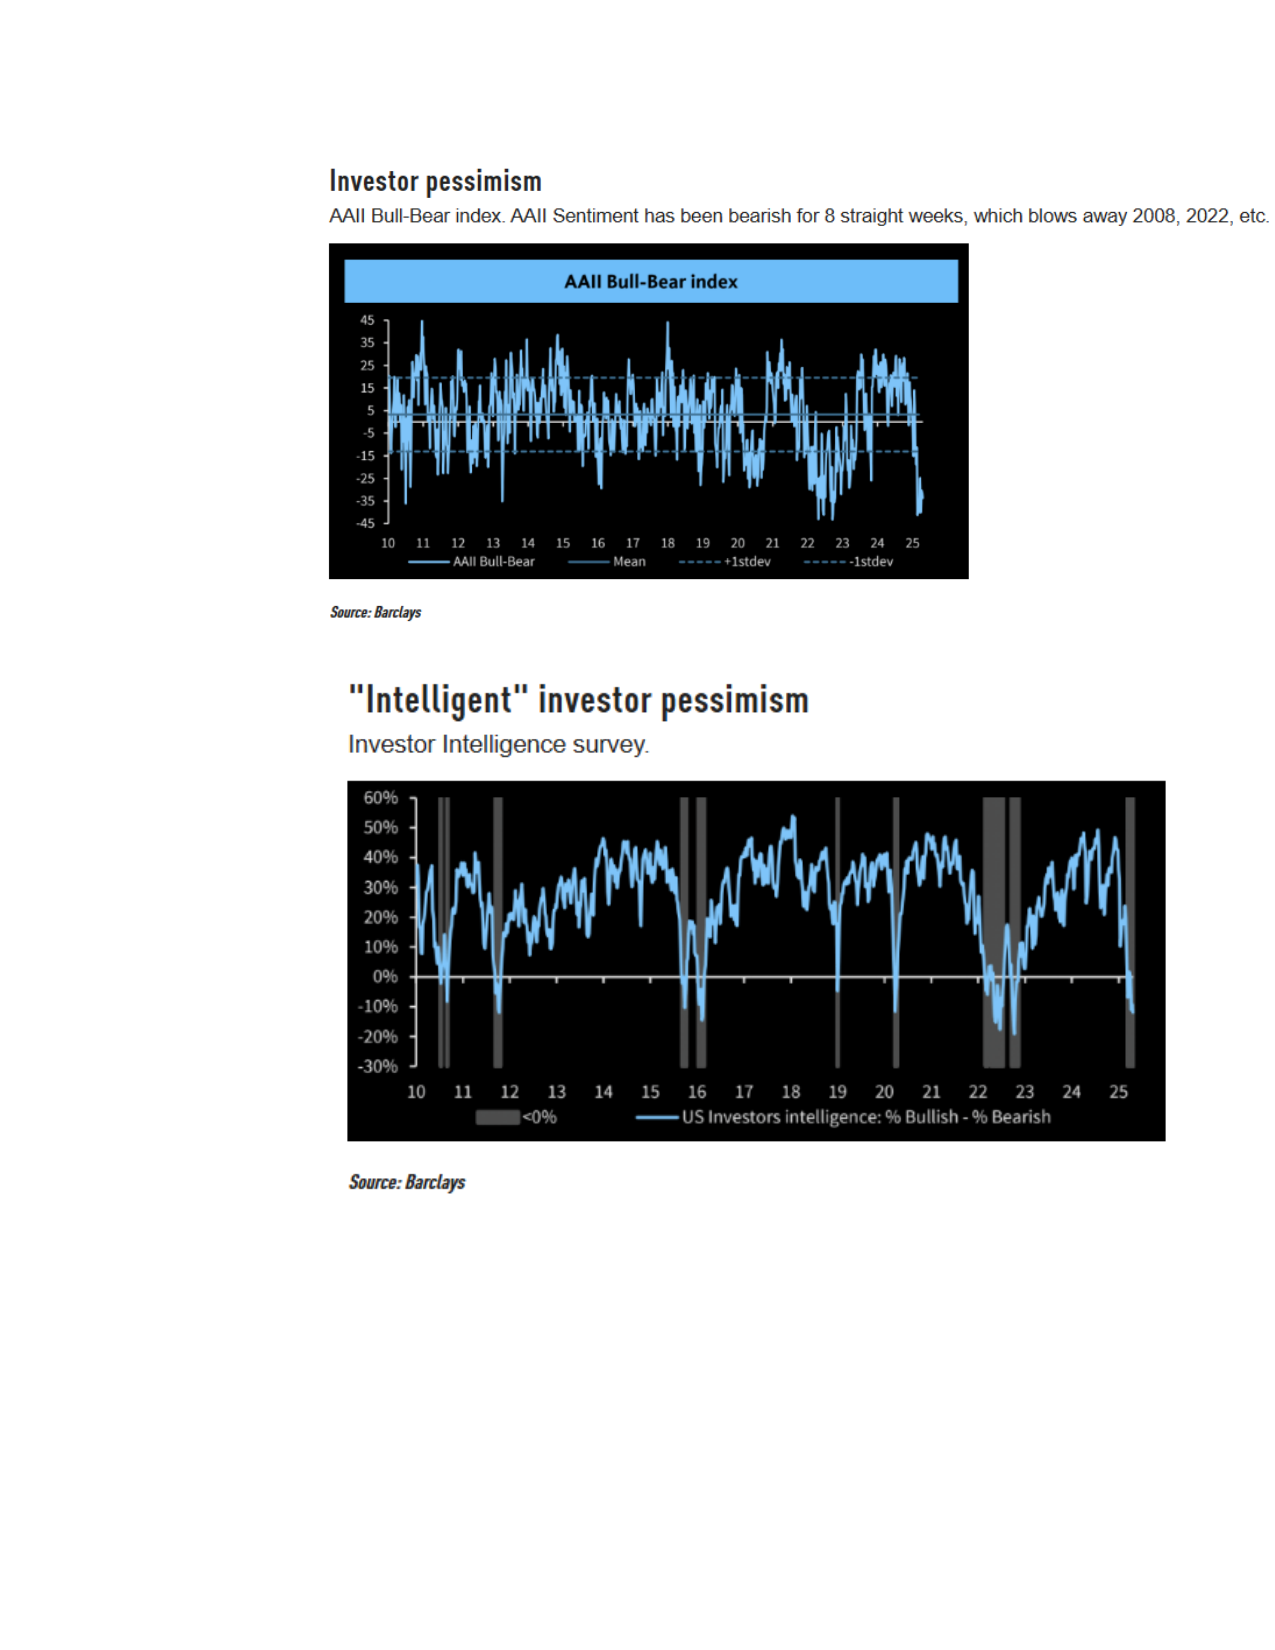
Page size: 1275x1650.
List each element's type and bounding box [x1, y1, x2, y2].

picture [300, 150, 1275, 627]
picture [300, 662, 1275, 1216]
